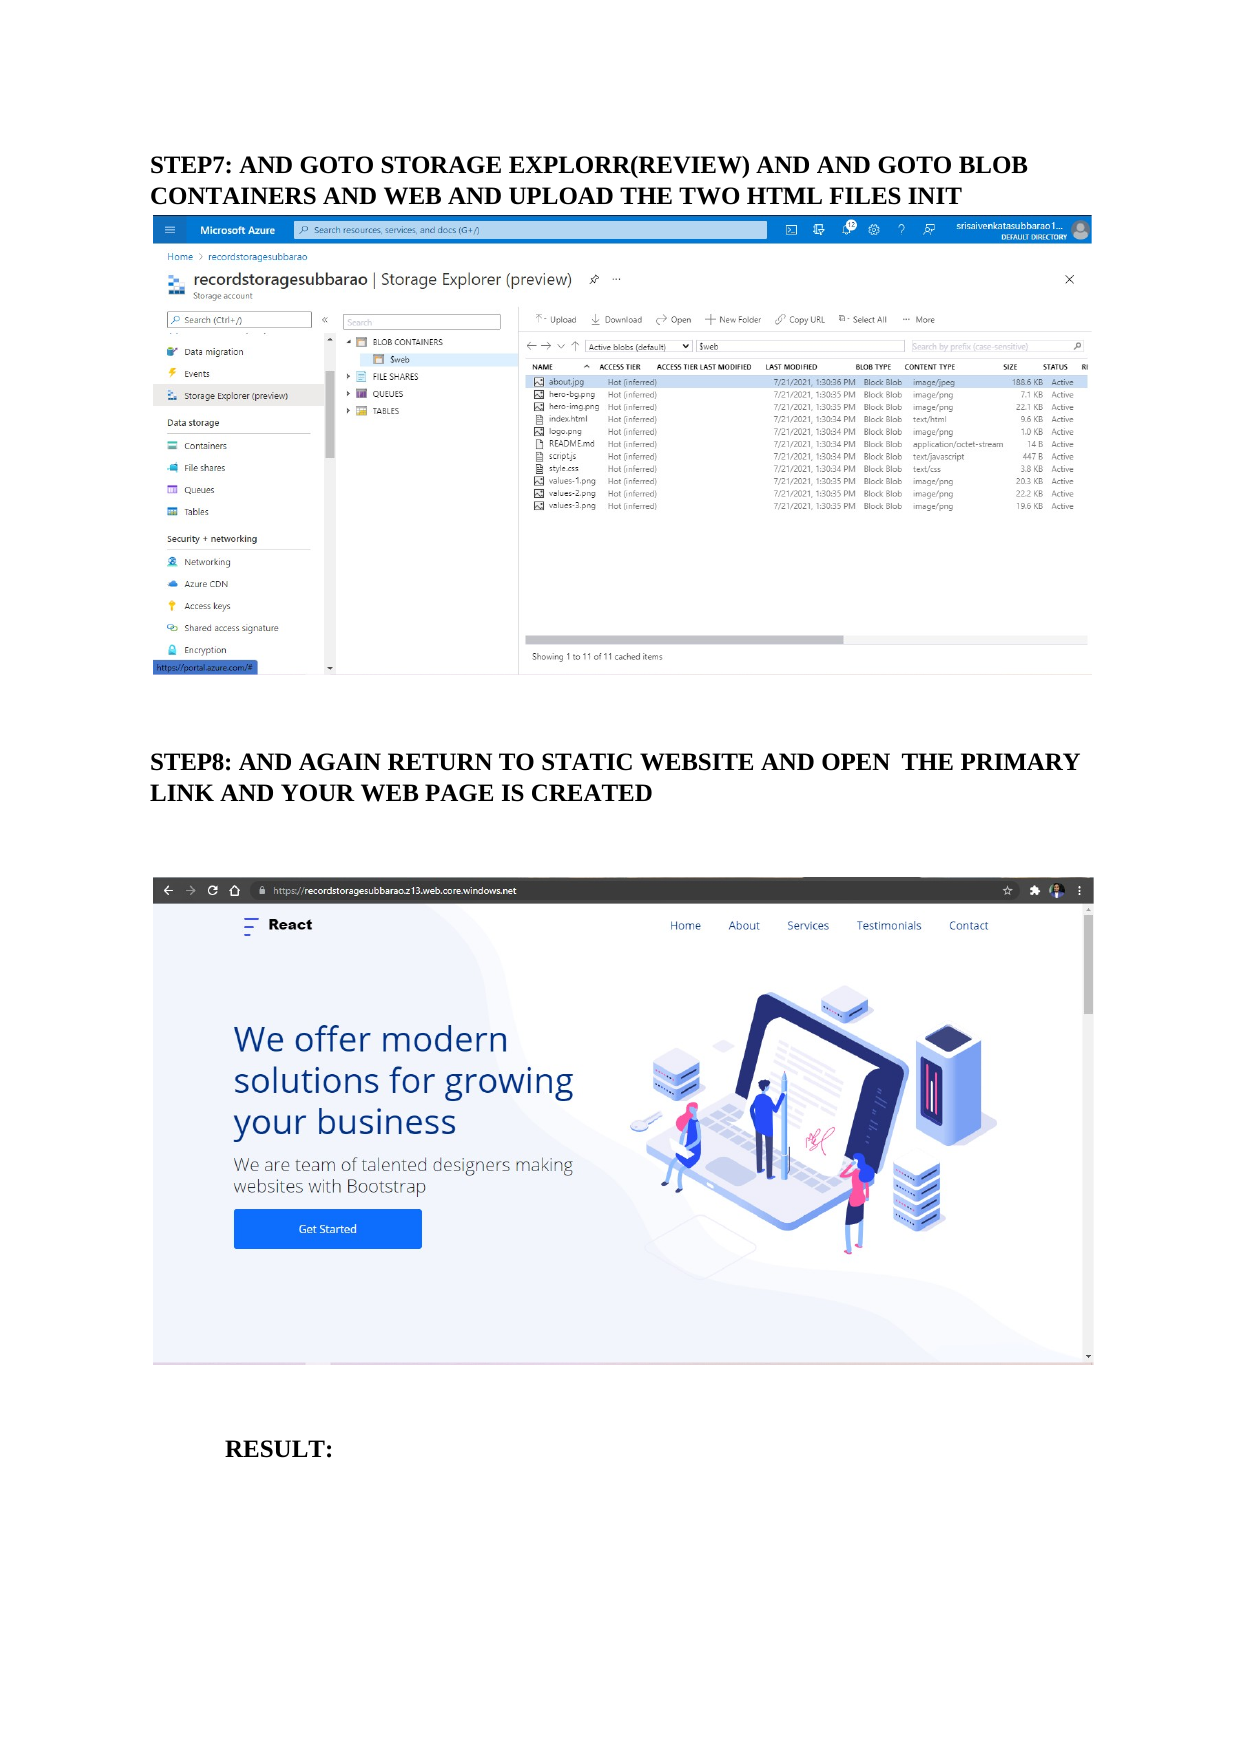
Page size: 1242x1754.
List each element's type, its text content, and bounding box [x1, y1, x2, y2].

text RESULT: [225, 1434, 1181, 1463]
text STEP8: AND AGAIN RETURN TO STATIC WEBSITE AND OPEN THE PRIMARY LINK AND YOUR WEB PAGE IS CREATED [150, 747, 1084, 807]
text STEP7: AND GOTO STORAGE EXPLORR(REVIEW) AND AND GOTO BLOB CONTAINERS AND WEB AND UPLOAD THE TWO HTML FILES INIT [150, 150, 1084, 210]
picture [153, 877, 1094, 1365]
picture [153, 215, 1092, 675]
